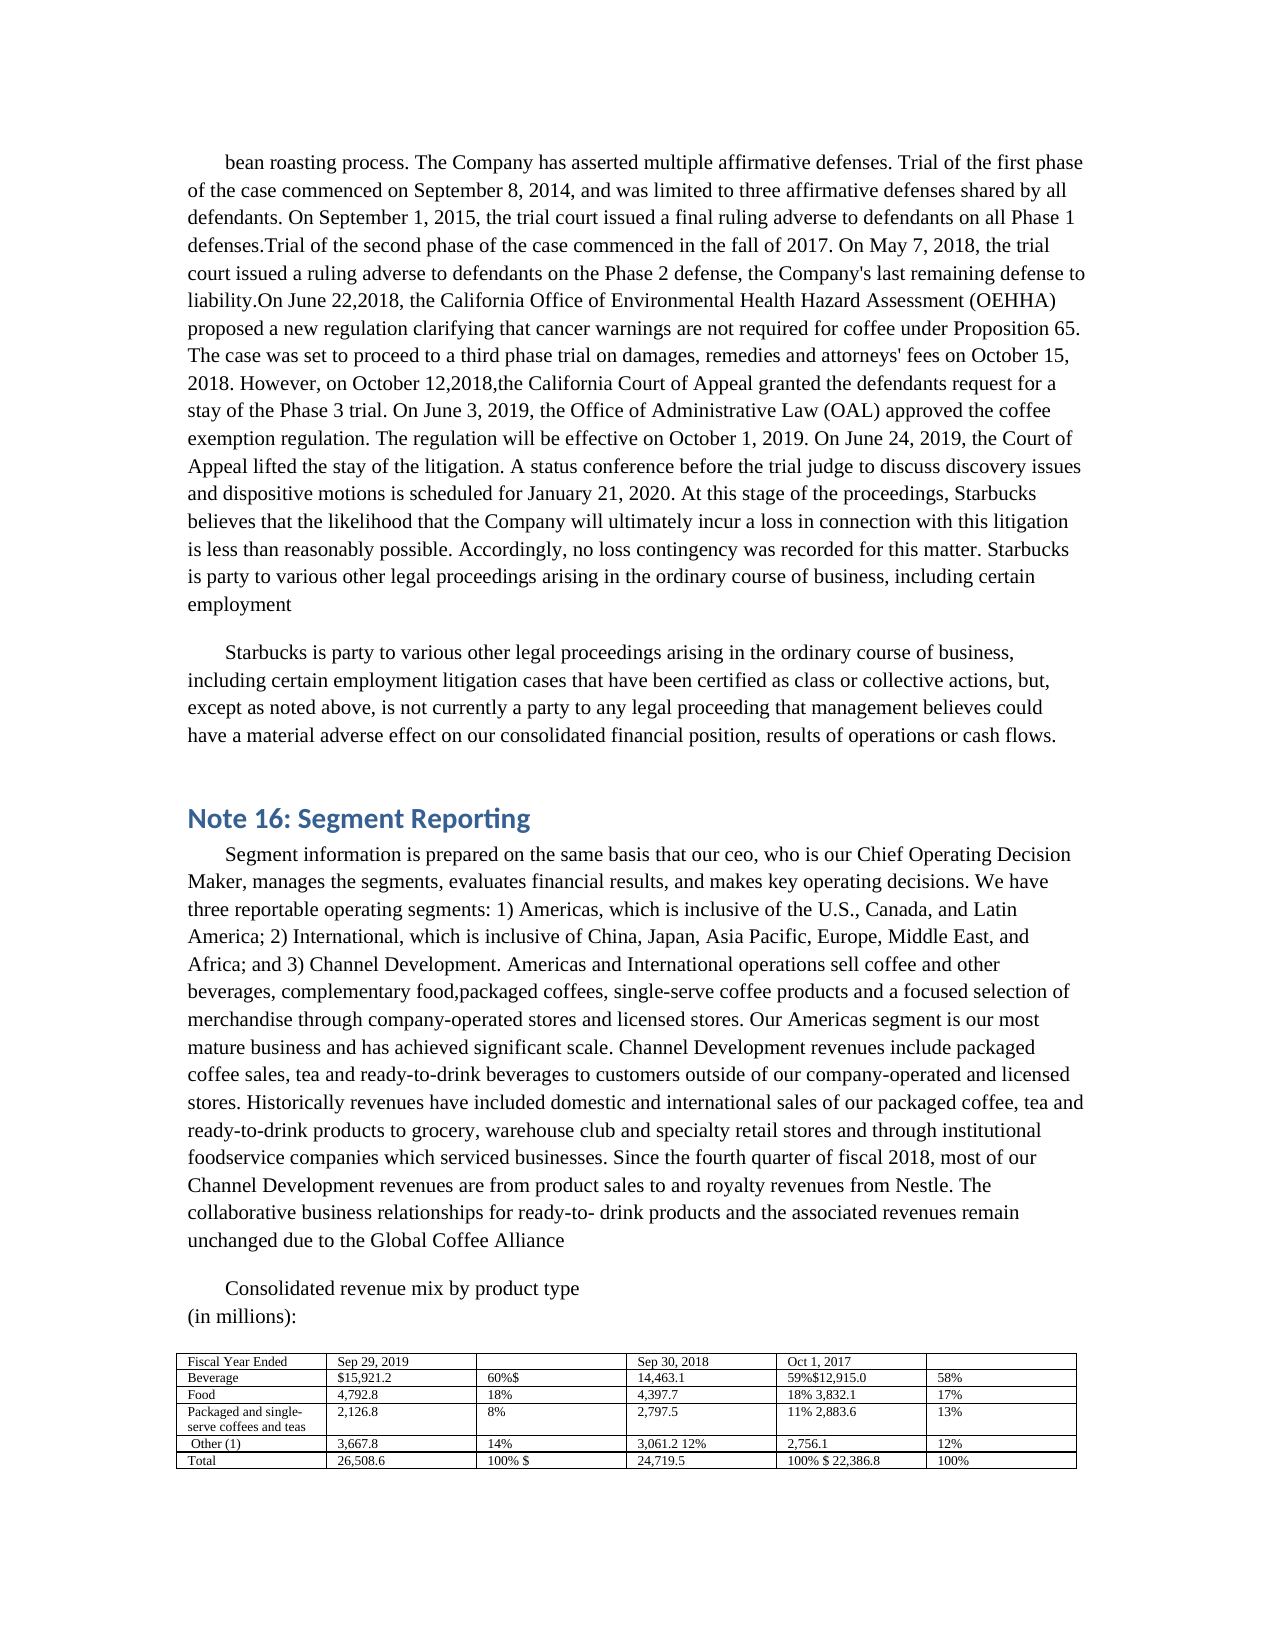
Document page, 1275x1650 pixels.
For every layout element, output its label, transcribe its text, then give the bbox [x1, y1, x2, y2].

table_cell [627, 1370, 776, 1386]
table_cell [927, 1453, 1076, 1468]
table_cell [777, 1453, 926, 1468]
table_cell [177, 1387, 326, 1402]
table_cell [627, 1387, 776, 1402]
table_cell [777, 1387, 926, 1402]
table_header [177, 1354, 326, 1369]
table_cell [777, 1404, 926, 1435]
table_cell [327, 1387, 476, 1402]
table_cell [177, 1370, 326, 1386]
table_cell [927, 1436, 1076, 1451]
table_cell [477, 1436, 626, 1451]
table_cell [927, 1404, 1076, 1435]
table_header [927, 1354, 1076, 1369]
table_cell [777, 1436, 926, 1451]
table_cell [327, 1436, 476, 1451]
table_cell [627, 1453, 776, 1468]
text Starbucks is party to various other legal proceedings arising in the ordinary course of business, including certain employment litigation cases that have been certified as class or collective actions, but, except as noted above, is not currently a party to any legal proceeding that management believes could have a material adverse effect on our consolidated financial position, results of operations or cash flows. [187, 640, 1087, 747]
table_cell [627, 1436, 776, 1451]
text Consolidated revenue mix by product type (in millions): [187, 1276, 600, 1328]
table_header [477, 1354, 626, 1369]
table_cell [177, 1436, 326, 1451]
subtitle Note 16: Segment Reporting [187, 801, 600, 836]
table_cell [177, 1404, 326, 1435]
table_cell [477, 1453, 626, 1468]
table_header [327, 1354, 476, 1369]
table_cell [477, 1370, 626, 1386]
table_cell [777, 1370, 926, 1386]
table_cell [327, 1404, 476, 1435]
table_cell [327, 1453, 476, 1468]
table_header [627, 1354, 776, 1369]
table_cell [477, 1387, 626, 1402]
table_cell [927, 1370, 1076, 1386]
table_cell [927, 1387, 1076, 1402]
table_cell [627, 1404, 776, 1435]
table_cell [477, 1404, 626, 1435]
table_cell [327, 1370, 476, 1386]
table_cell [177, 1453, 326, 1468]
text bean roasting process. The Company has asserted multiple affirmative defenses. Trial of the first phase of the case commenced on September 8, 2014, and was limited to three affirmative defenses shared by all defendants. On September 1, 2015, the trial court issued a final ruling adverse to defendants on all Phase 1 defenses.Trial of the second phase of the case commenced in the fall of 2017. On May 7, 2018, the trial court issued a ruling adverse to defendants on the Phase 2 defense, the Company's last remaining defense to liability.On June 22,2018, the California Office of Environmental Health Hazard Assessment (OEHHA) proposed a new regulation clarifying that cancer warnings are not required for coffee under Proposition 65. The case was set to proceed to a third phase trial on damages, remedies and attorneys' fees on October 15, 2018. However, on October 12,2018,the California Court of Appeal granted the defendants request for a stay of the Phase 3 trial. On June 3, 2019, the Office of Administrative Law (OAL) approved the coffee exemption regulation. The regulation will be effective on October 1, 2019. On June 24, 2019, the Court of Appeal lifted the stay of the litigation. A status conference before the trial judge to discuss discovery issues and dispositive motions is scheduled for January 21, 2020. At this stage of the proceedings, Starbucks believes that the likelihood that the Company will ultimately incur a loss in connection with this litigation is less than reasonably possible. Accordingly, no loss contingency was recorded for this matter. Starbucks is party to various other legal proceedings arising in the ordinary course of business, including certain employment [187, 150, 1087, 616]
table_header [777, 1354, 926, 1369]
text Segment information is prepared on the same basis that our ceo, who is our Chief Operating Decision Maker, manages the segments, evaluates financial results, and makes key operating decisions. We have three reportable operating segments: 1) Americas, which is inclusive of the U.S., Canada, and Latin America; 2) International, which is inclusive of China, Japan, Asia Pacific, Europe, Middle East, and Africa; and 3) Channel Development. Americas and International operations sell coffee and other beverages, complementary food,packaged coffees, single-serve coffee products and a focused selection of merchandise through company-operated stores and licensed stores. Our Americas segment is our most mature business and has achieved significant scale. Channel Development revenues include packaged coffee sales, tea and ready-to-drink beverages to customers outside of our company-operated and licensed stores. Historically revenues have included domestic and international sales of our packaged coffee, tea and ready-to-drink products to grocery, warehouse club and specialty retail stores and through institutional foodservice companies which serviced businesses. Since the fourth quarter of fiscal 2018, most of our Channel Development revenues are from product sales to and royalty revenues from Nestle. The collaborative business relationships for ready-to- drink products and the associated revenues remain unchanged due to the Global Coffee Alliance [187, 841, 1087, 1252]
